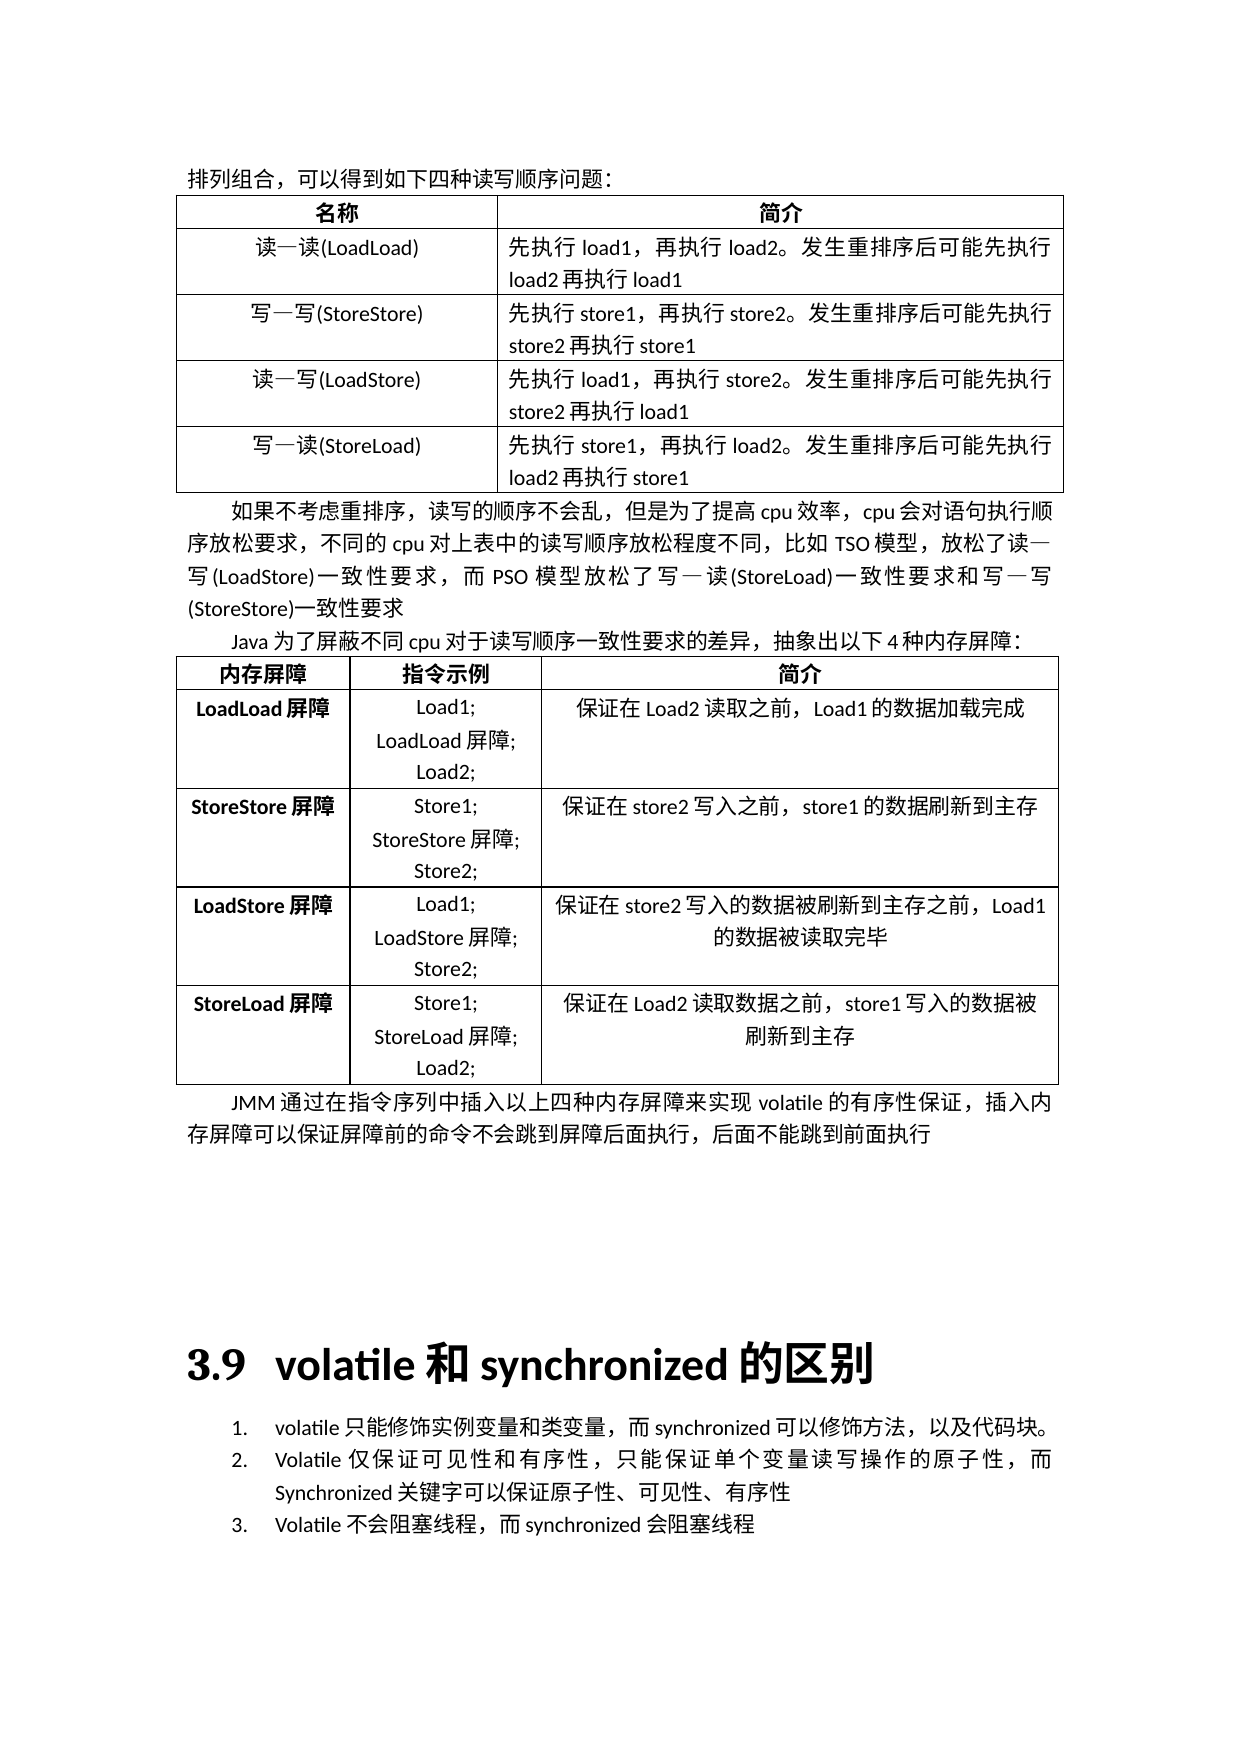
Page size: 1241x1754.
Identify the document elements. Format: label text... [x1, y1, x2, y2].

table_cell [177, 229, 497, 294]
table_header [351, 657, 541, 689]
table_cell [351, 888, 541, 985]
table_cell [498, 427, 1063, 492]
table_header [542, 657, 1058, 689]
text Java为了屏蔽不同cpu对于读写顺序一致性要求的差异，抽象出以下4种内存屏障： [187, 623, 1053, 656]
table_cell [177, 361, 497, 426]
text 如果不考虑重排序，读写的顺序不会乱，但是为了提高cpu效率，cpu会对语句执行顺序放松要求，不同的cpu对上表中的读写顺序放松程度不同，比如TSO模型，放松了读—写(LoadStore)一致性要求，而PSO模型放松了写—读(StoreLoad)一致性要求和写—写(StoreStore)一致性要求 [187, 493, 1053, 623]
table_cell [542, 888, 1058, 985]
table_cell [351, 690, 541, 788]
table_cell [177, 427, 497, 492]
text volatile和synchronized的区别 [187, 1312, 1053, 1409]
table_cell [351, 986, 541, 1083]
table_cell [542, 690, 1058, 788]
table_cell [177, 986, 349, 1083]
list Volatile仅保证可见性和有序性，只能保证单个变量读写操作的原子性，而Synchronized关键字可以保证原子性、可见性、有序性 [231, 1442, 1053, 1507]
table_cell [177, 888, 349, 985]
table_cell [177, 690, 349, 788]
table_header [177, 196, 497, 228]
text JMM通过在指令序列中插入以上四种内存屏障来实现volatile的有序性保证，插入内存屏障可以保证屏障前的命令不会跳到屏障后面执行，后面不能跳到前面执行 [187, 1085, 1053, 1149]
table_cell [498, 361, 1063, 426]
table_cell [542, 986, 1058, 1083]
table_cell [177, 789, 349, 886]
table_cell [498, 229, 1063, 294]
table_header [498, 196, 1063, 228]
list volatile只能修饰实例变量和类变量，而synchronized可以修饰方法，以及代码块。 [231, 1409, 1053, 1442]
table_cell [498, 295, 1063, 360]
list Volatile不会阻塞线程，而synchronized会阻塞线程 [231, 1507, 1053, 1539]
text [187, 162, 1053, 194]
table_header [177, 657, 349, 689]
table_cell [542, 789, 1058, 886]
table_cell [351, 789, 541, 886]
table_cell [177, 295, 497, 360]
